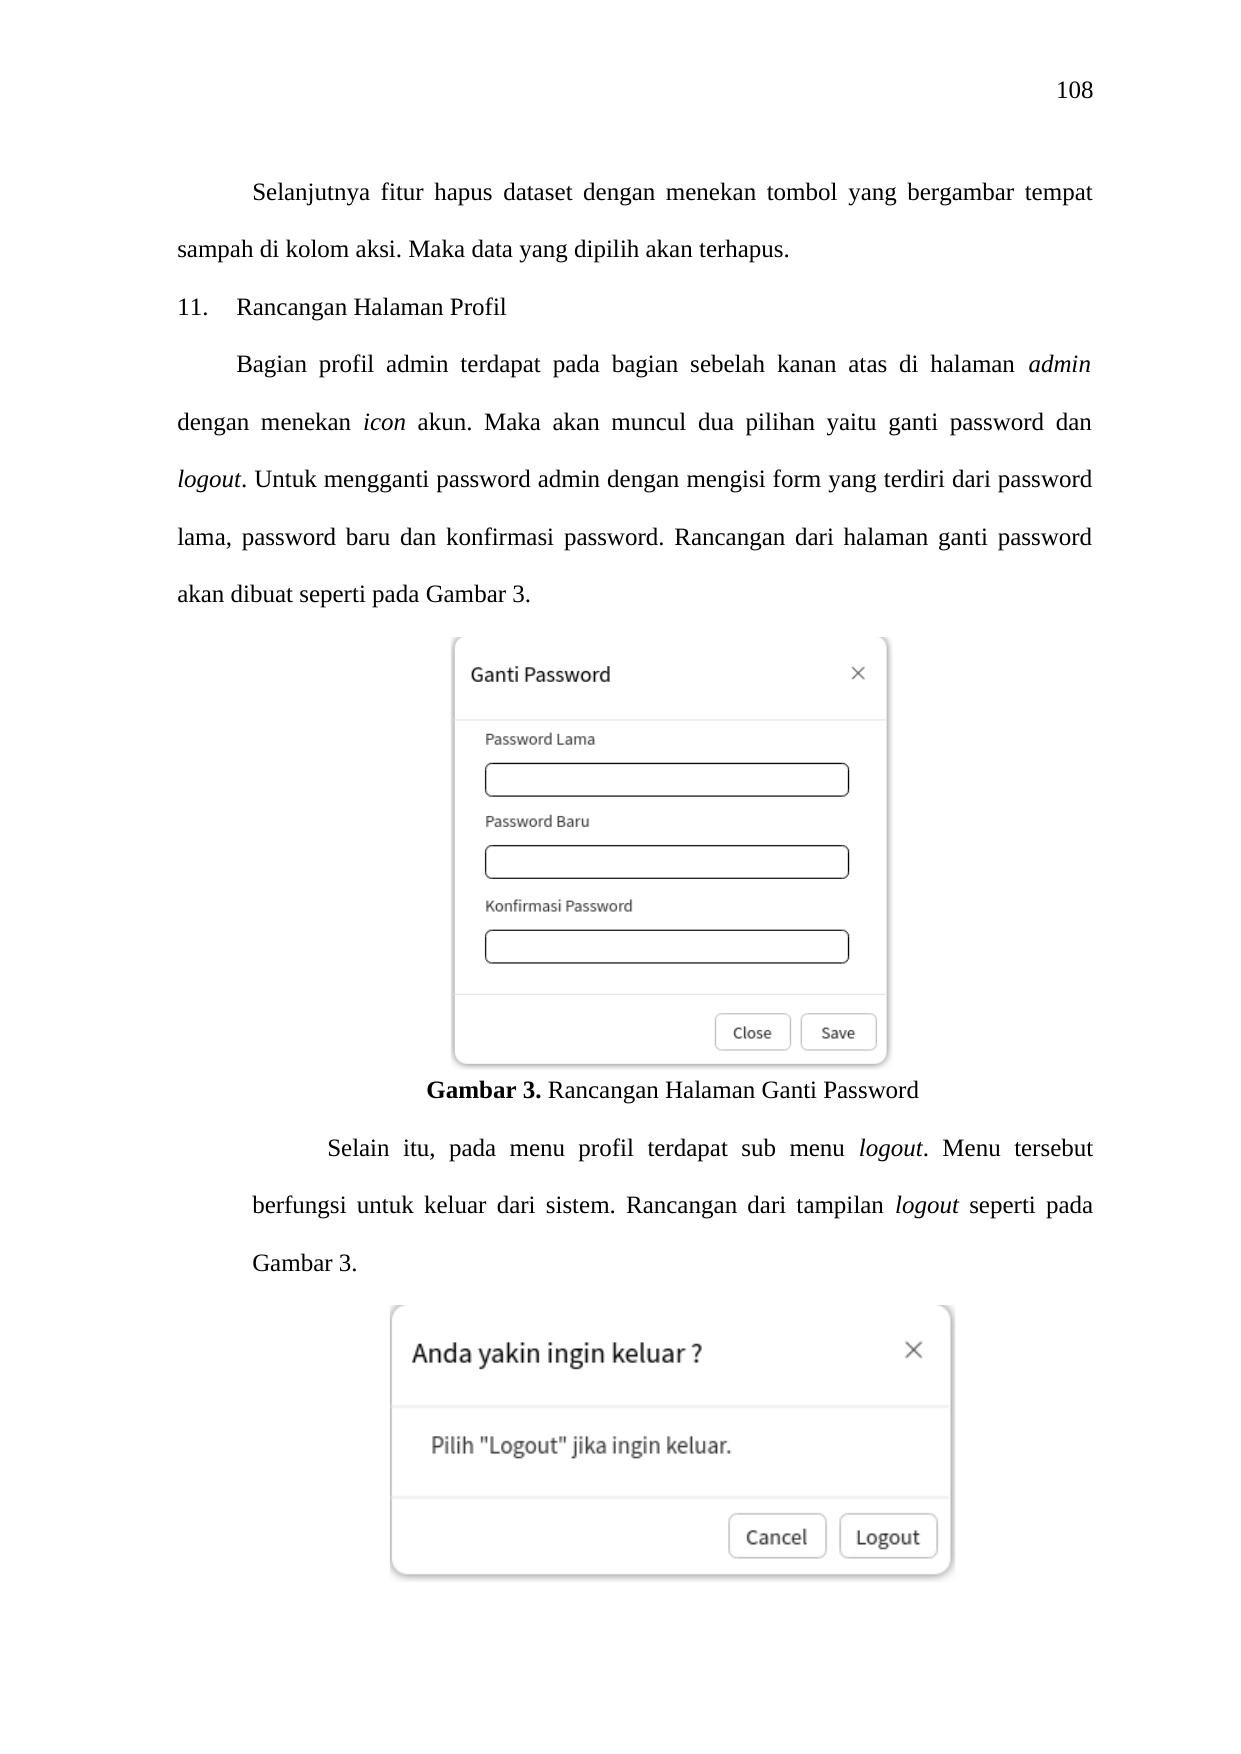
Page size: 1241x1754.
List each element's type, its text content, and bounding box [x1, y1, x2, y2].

text Bagian profil admin terdapat pada bagian sebelah kanan atas di halaman admin dengan menekan icon akun. Maka akan muncul dua pilihan yaitu ganti password dan logout. Untuk mengganti password admin dengan mengisi form yang terdiri dari password lama, password baru dan konfirmasi password. Rancangan dari halaman ganti password akan dibuat seperti pada Gambar 3. [177, 349, 1093, 608]
picture [389, 1305, 956, 1583]
list Rancangan Halaman Profil [177, 292, 1093, 321]
picture [450, 637, 895, 1072]
list Gambar 3. Rancangan Halaman Ganti Password [252, 1076, 1093, 1104]
list Selain itu, pada menu profil terdapat sub menu logout. Menu tersebut berfungsi untuk keluar dari sistem. Rancangan dari tampilan logout seperti pada Gambar 3. [252, 1133, 1093, 1277]
list Selanjutnya fitur hapus dataset dengan menekan tombol yang bergambar tempat sampah di kolom aksi. Maka data yang dipilih akan terhapus. [177, 177, 1093, 263]
